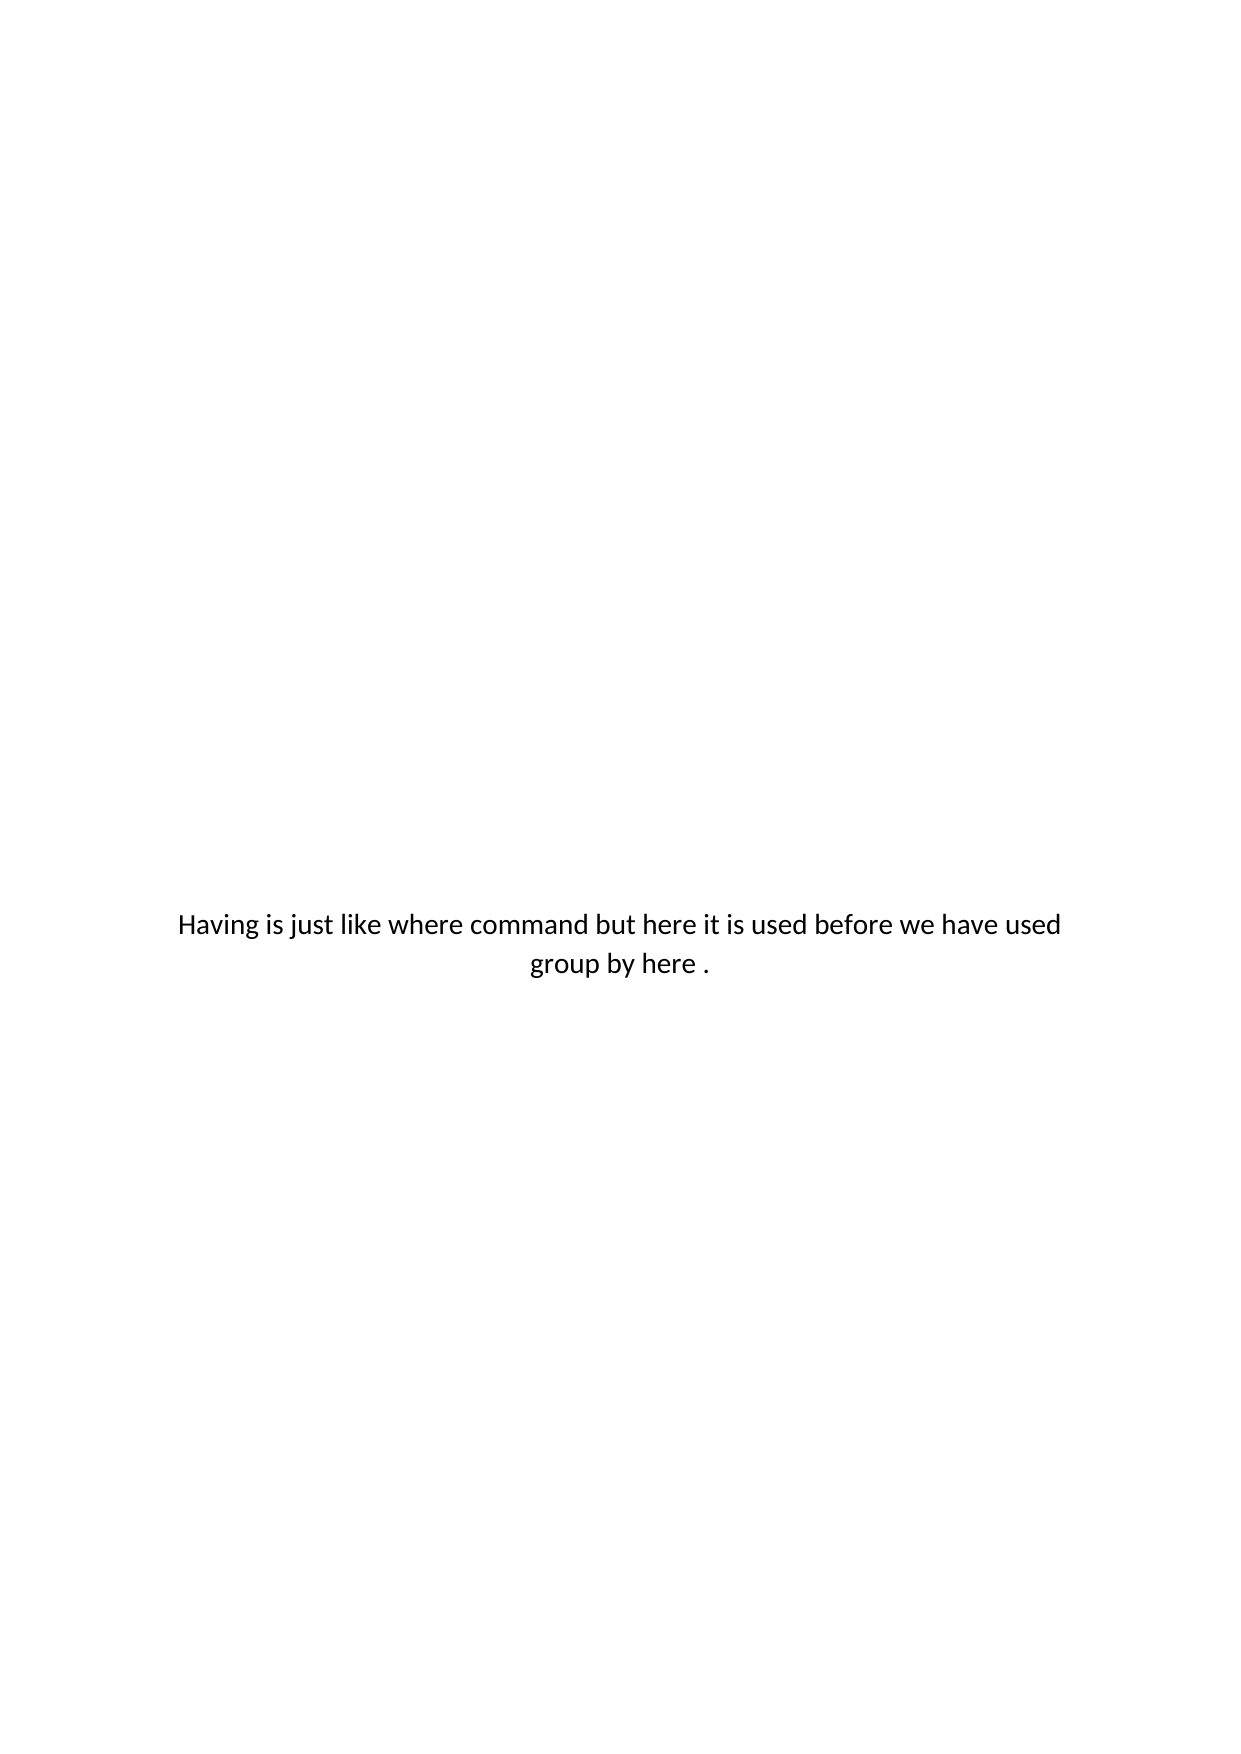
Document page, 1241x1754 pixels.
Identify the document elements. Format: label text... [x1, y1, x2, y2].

text Having is just like where command but here it is used before we have used group by here . [150, 906, 1090, 980]
